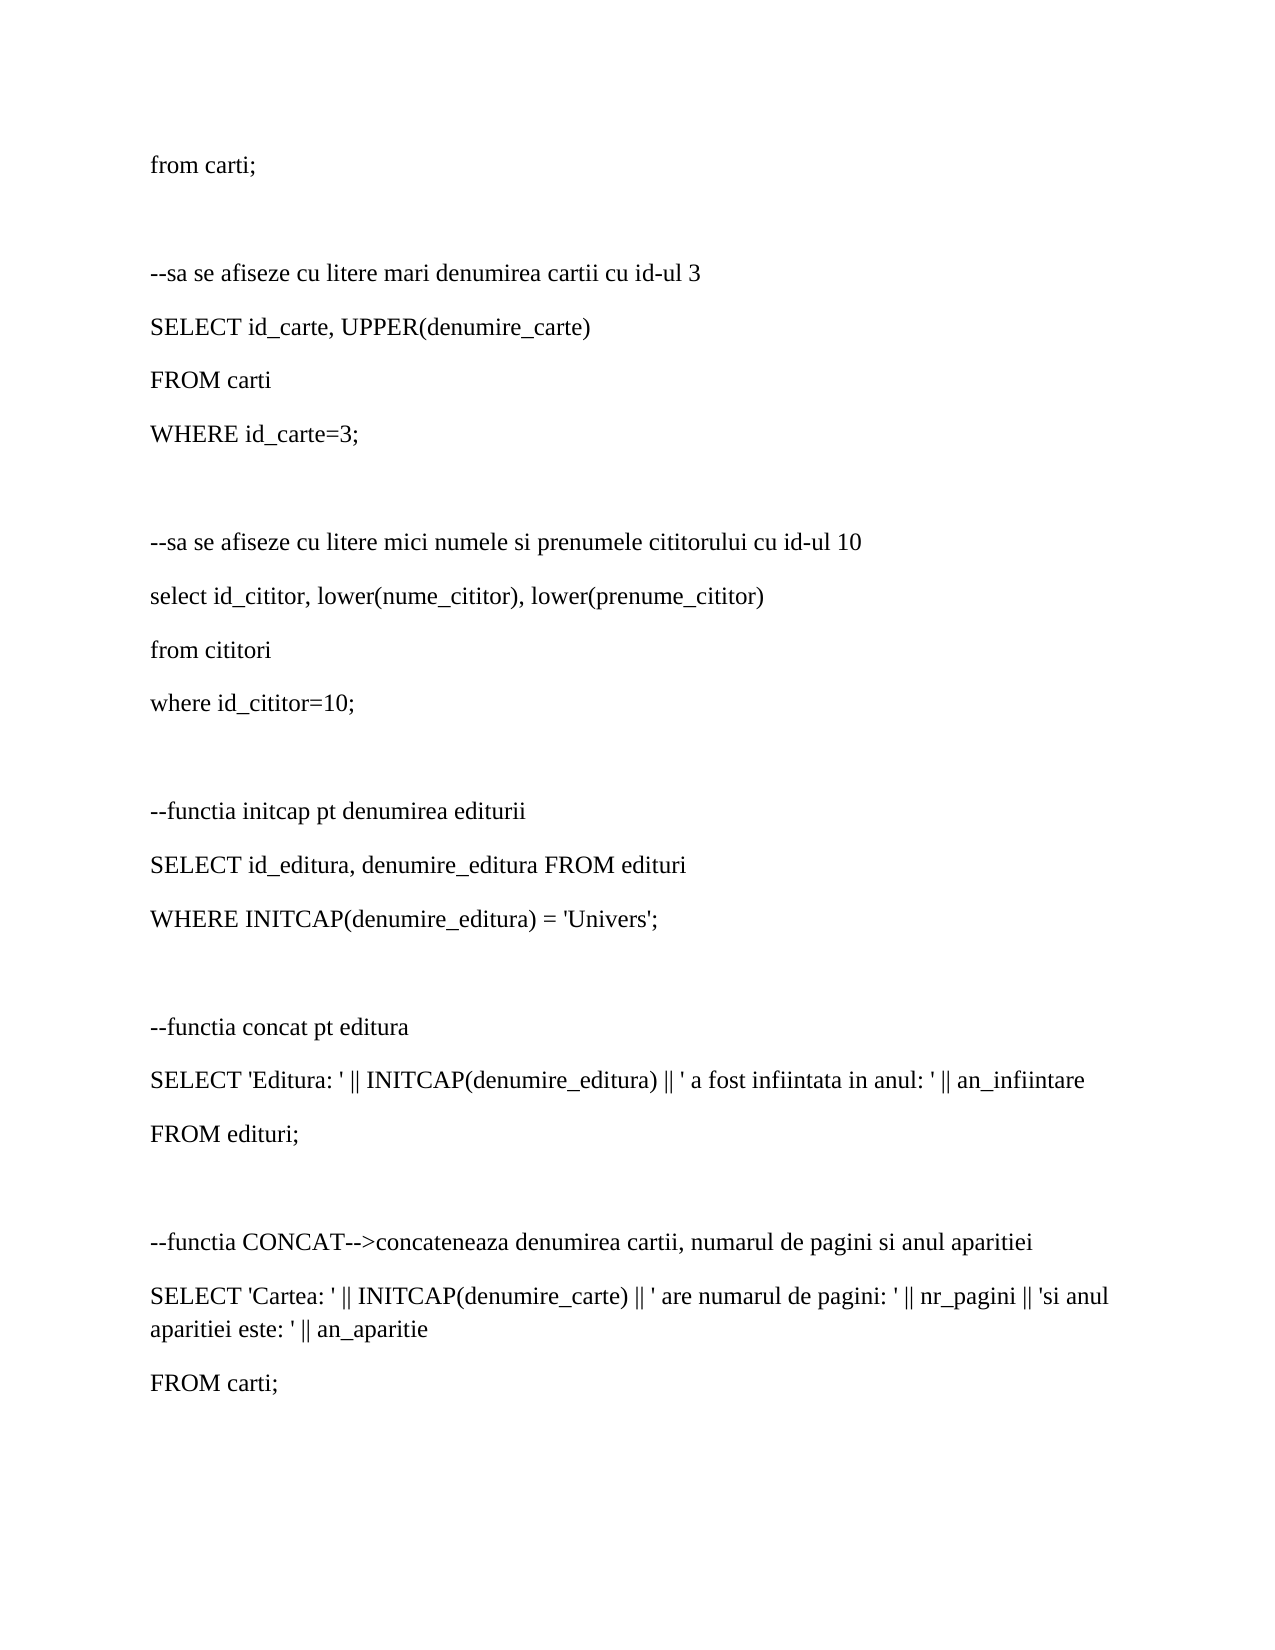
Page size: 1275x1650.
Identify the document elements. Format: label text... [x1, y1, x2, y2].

text WHERE id_carte=3; [150, 419, 1125, 448]
text SELECT 'Editura: ' || INITCAP(denumire_editura) || ' a fost infiintata in anul: ' || an_infiintare [150, 1066, 1125, 1094]
text --sa se afiseze cu litere mari denumirea cartii cu id-ul 3 [150, 258, 1125, 286]
text --functia CONCAT-->concateneaza denumirea cartii, numarul de pagini si anul aparitiei [150, 1227, 1125, 1256]
text select id_cititor, lower(nume_cititor), lower(prenume_cititor) [150, 581, 1125, 609]
text FROM carti; [150, 1368, 1125, 1397]
text FROM edituri; [150, 1119, 1125, 1148]
text where id_cititor=10; [150, 688, 1125, 717]
text SELECT id_editura, denumire_editura FROM edituri [150, 850, 1125, 879]
text from carti; [150, 150, 1125, 179]
text FROM carti [150, 365, 1125, 394]
text --functia initcap pt denumirea editurii [150, 796, 1125, 825]
text SELECT 'Cartea: ' || INITCAP(denumire_carte) || ' are numarul de pagini: ' || nr_pagini || 'si anul aparitiei este: ' || an_aparitie [150, 1281, 1125, 1343]
text --functia concat pt editura [150, 1012, 1125, 1040]
text --sa se afiseze cu litere mici numele si prenumele cititorului cu id-ul 10 [150, 527, 1125, 556]
text WHERE INITCAP(denumire_editura) = 'Univers'; [150, 904, 1125, 933]
text from cititori [150, 635, 1125, 663]
text SELECT id_carte, UPPER(denumire_carte) [150, 312, 1125, 340]
